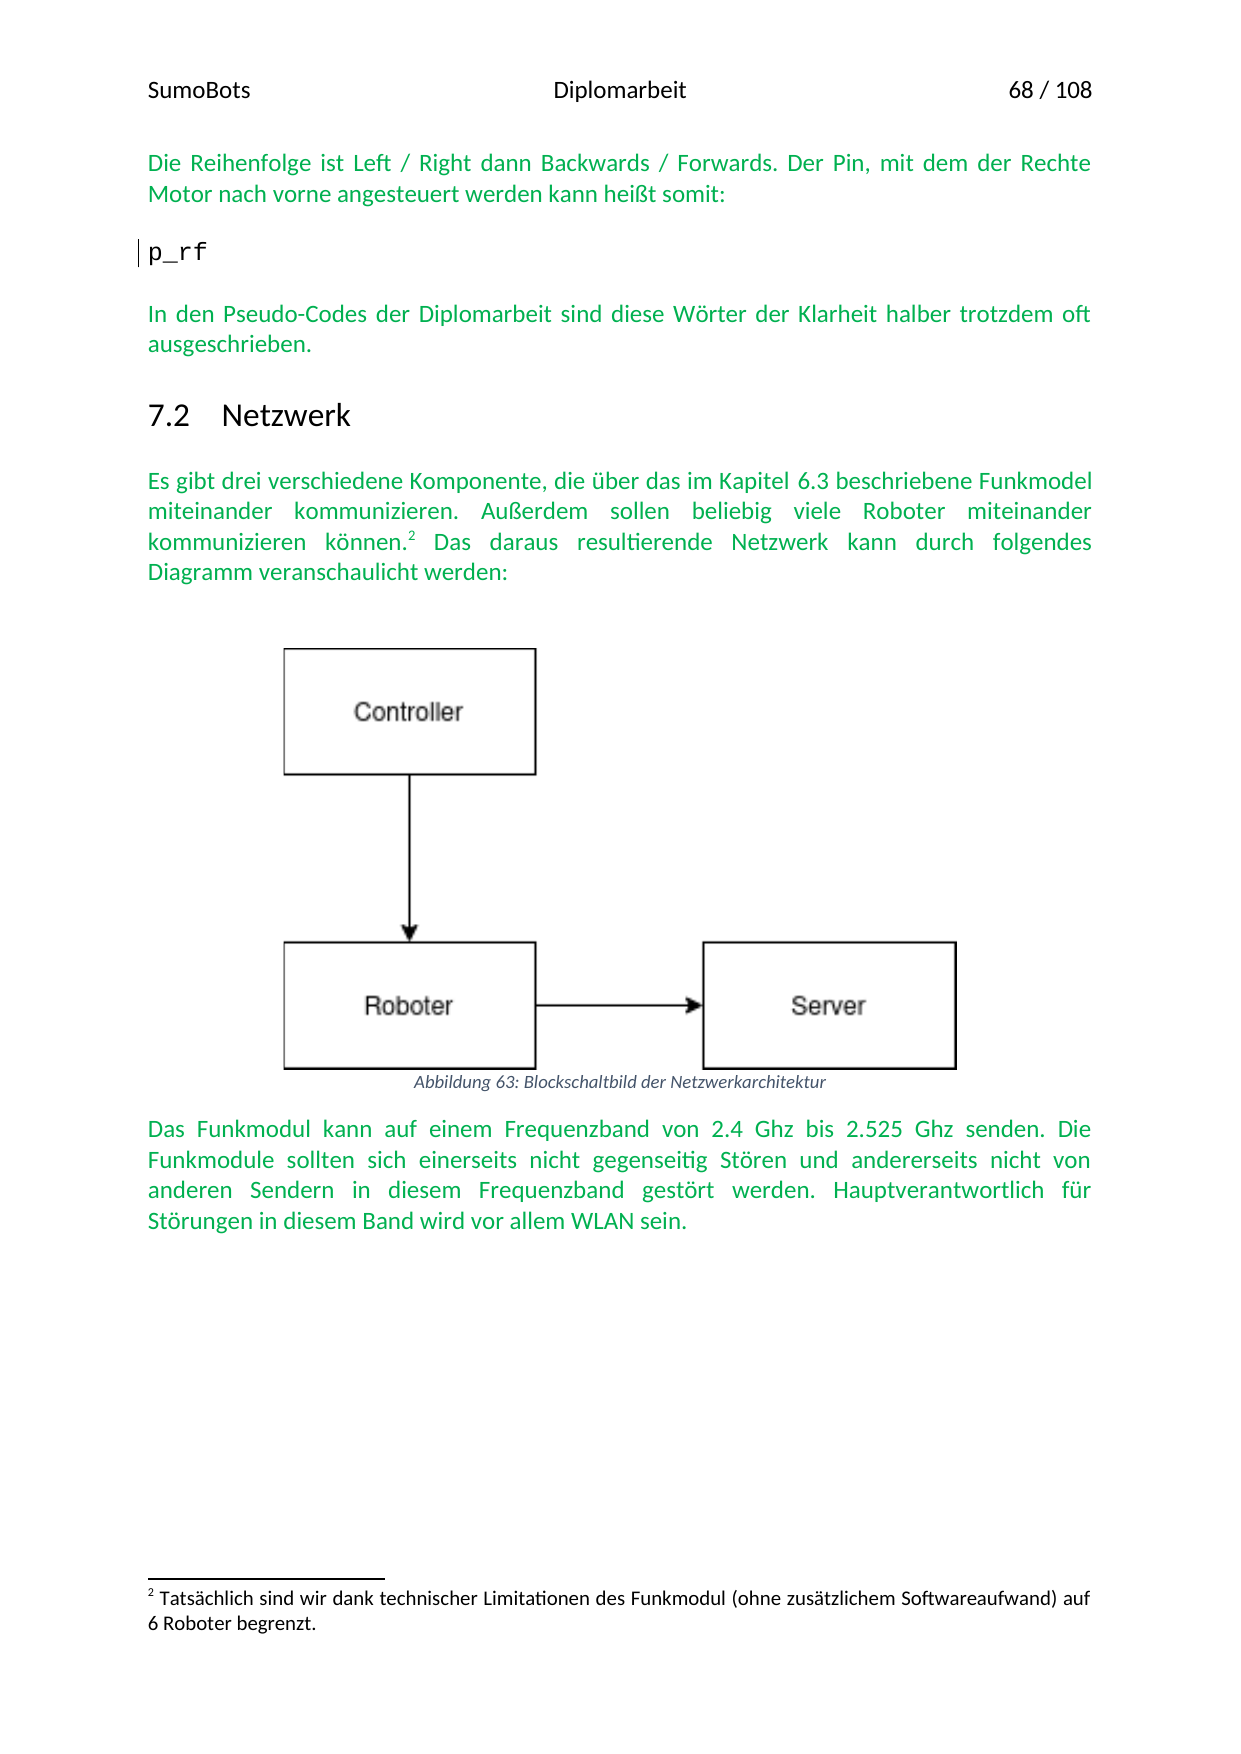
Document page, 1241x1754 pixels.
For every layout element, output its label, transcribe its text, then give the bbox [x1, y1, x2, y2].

text Es gibt drei verschiedene Komponente, die über das im Kapitel 6.3 beschriebene Funkmodel miteinander kommunizieren. Außerdem sollen beliebig viele Roboter miteinander kommunizieren können. Das daraus resultierende Netzwerk kann durch folgendes Diagramm veranschaulicht werden: [148, 465, 1093, 587]
text Die Reihenfolge ist Left / Right dann Backwards / Forwards. Der Pin, mit dem der Rechte Motor nach vorne angesteuert werden kann heißt somit: [148, 148, 1093, 209]
text Das Funkmodul kann auf einem Frequenzband von 2.4 Ghz bis 2.525 Ghz senden. Die Funkmodule sollten sich einerseits nicht gegenseitig Stören und andererseits nicht von anderen Sendern in diesem Frequenzband gestört werden. Hauptverantwortlich für Störungen in diesem Band wird vor allem WLAN sein. [148, 1113, 1093, 1236]
subtitle Netzwerk [148, 394, 1093, 434]
text In den Pseudo-Codes der Diplomarbeit sind diese Wörter der Klarheit halber trotzdem oft ausgeschrieben. [148, 298, 1093, 359]
picture [283, 648, 957, 1070]
text p_rf [148, 239, 1093, 267]
